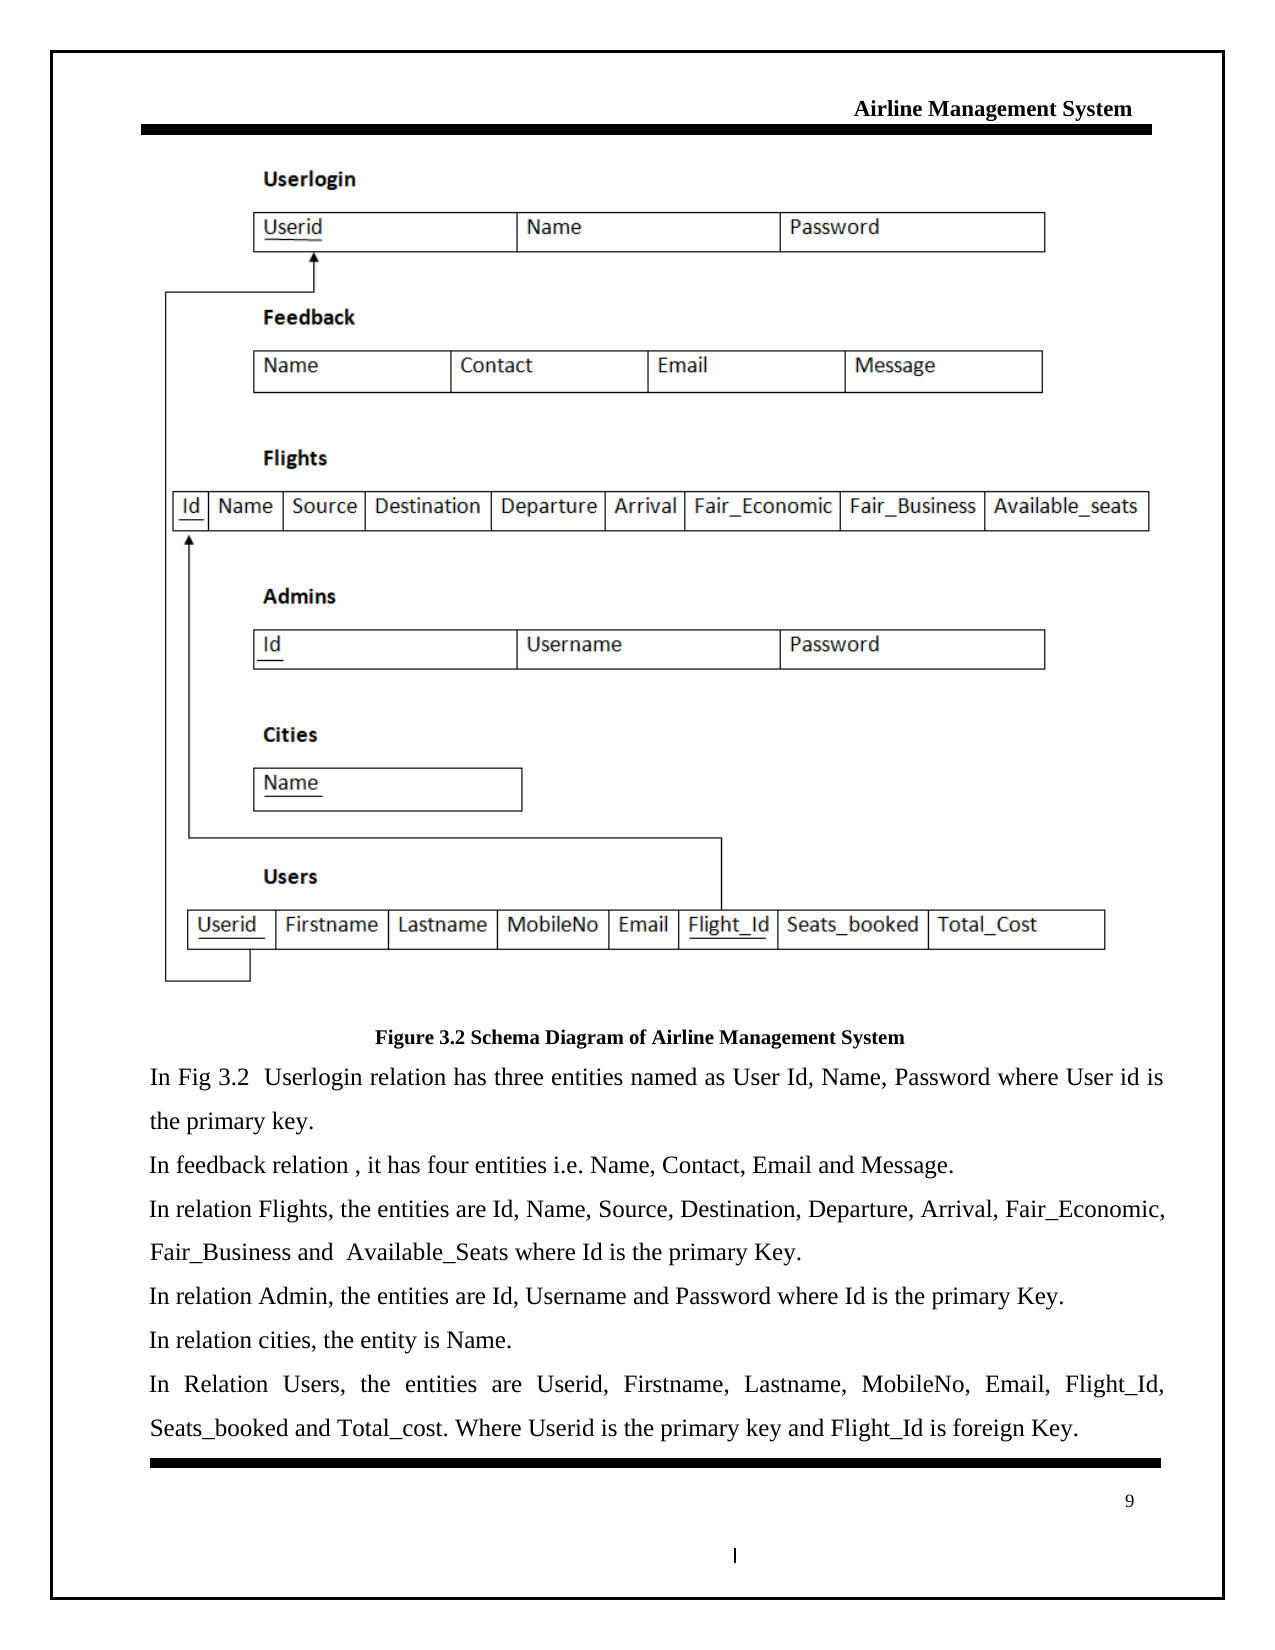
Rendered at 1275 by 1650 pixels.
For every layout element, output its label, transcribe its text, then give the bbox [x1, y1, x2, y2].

text In Relation Users, the entities are Userid, Firstname, Lastname, MobileNo, Email, Flight_Id, Seats_booked and Total_cost. Where Userid is the primary key and Flight_Id is foreign Key. [148, 1369, 1166, 1442]
text In relation cities, the entity is Name. [148, 1325, 1166, 1354]
text In relation Flights, the entities are Id, Name, Source, Destination, Departure, Arrival, Fair_Economic, Fair_Business and Available_Seats where Id is the primary Key. [148, 1194, 1166, 1266]
picture [148, 135, 1152, 1010]
text In feedback relation , it has four entities i.e. Name, Contact, Email and Message. [148, 1150, 1166, 1178]
text Figure 3.2 Schema Diagram of Airline Management System [300, 1025, 1166, 1049]
text In Fig 3.2 Userlogin relation has three entities named as User Id, Name, Password where User id is the primary key. [148, 1062, 1166, 1134]
text In relation Admin, the entities are Id, Username and Password where Id is the primary Key. [148, 1281, 1166, 1310]
